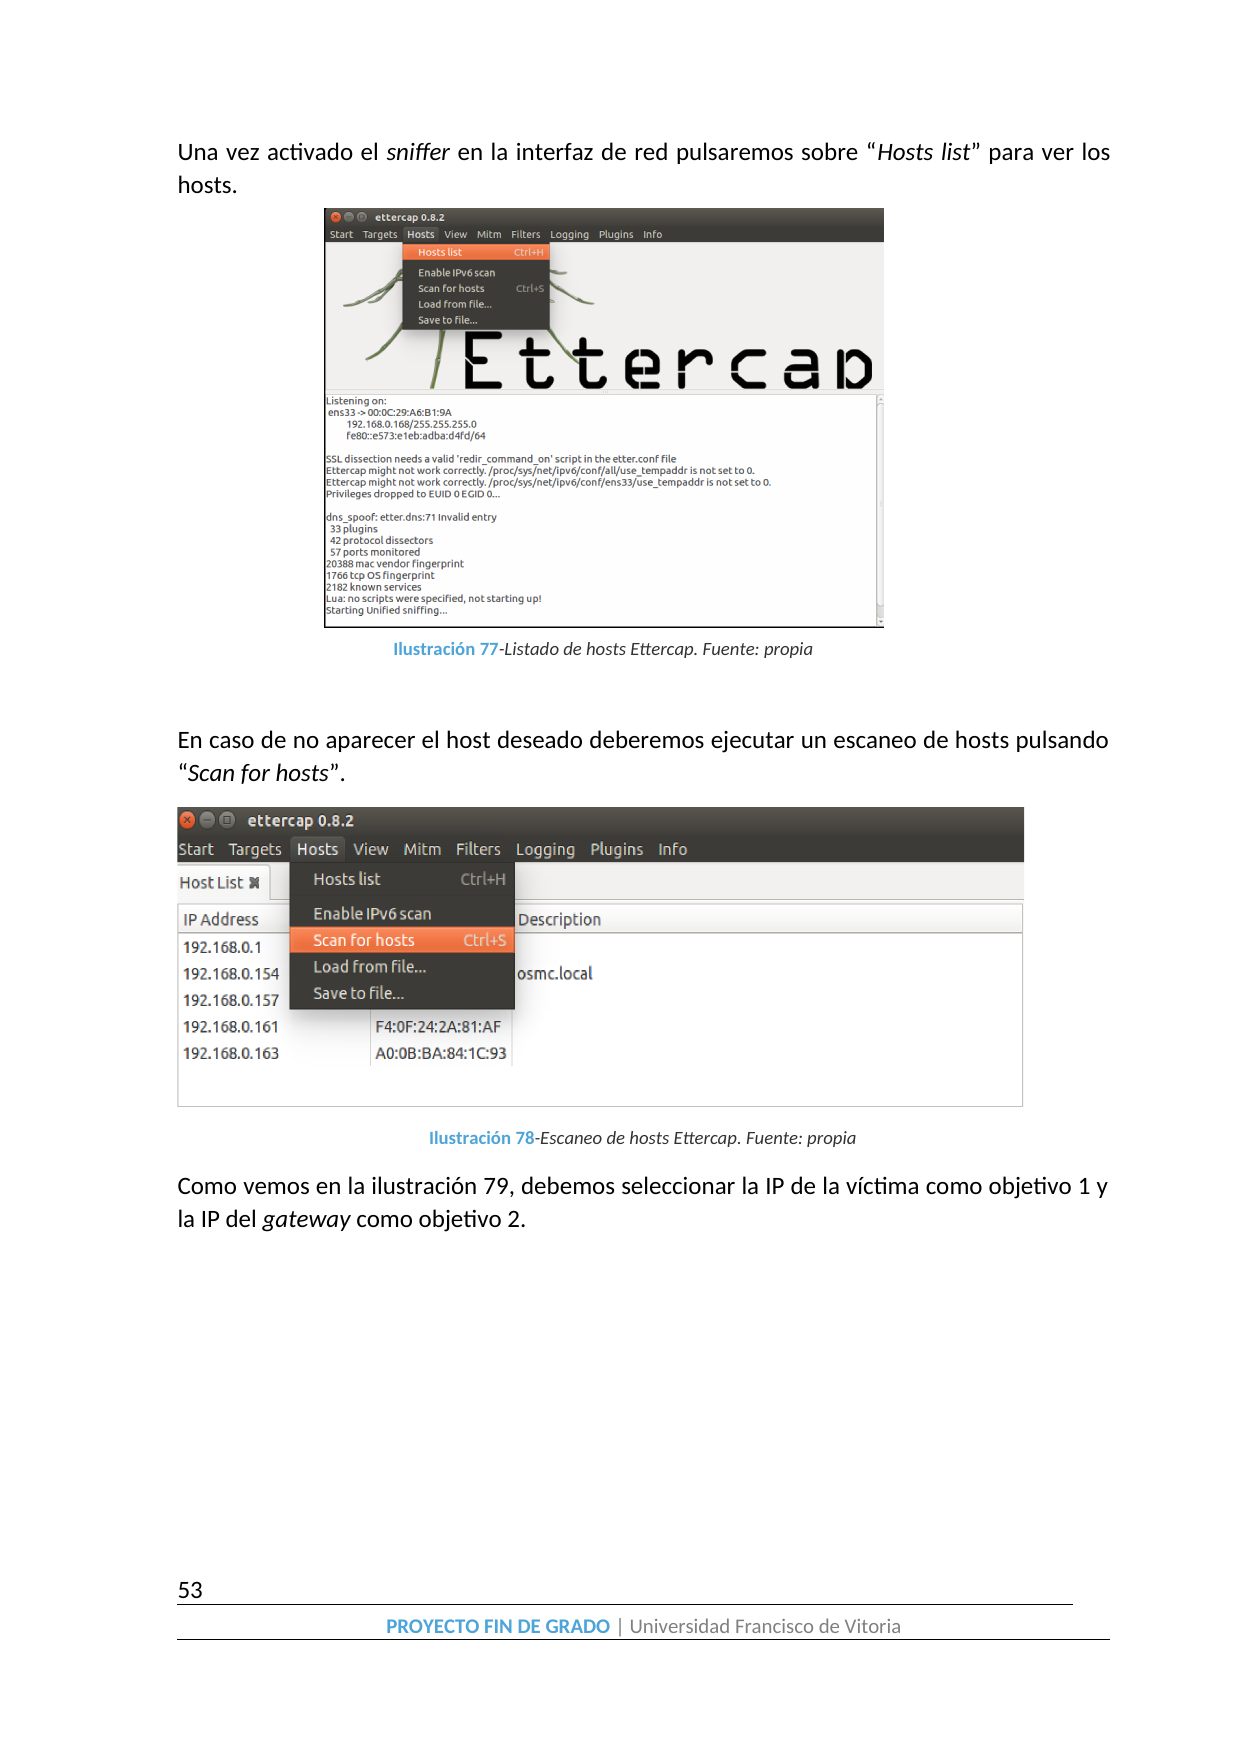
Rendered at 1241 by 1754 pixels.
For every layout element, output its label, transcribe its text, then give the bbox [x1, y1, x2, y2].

picture [324, 208, 884, 628]
text Como vemos en la ilustración 79, debemos seleccionar la IP de la víctima como objetivo 1 y la IP del gateway como objetivo 2. [177, 1170, 1110, 1233]
text Una vez activado el sniffer en la interfaz de red pulsaremos sobre “Hosts list” para ver los hosts. [177, 136, 1110, 199]
text Ilustración 78-Escaneo de hosts Ettercap. Fuente: propia [177, 1126, 1110, 1149]
picture [177, 807, 1025, 1107]
text En caso de no aparecer el host deseado deberemos ejecutar un escaneo de hosts pulsando “Scan for hosts”. [177, 725, 1110, 788]
